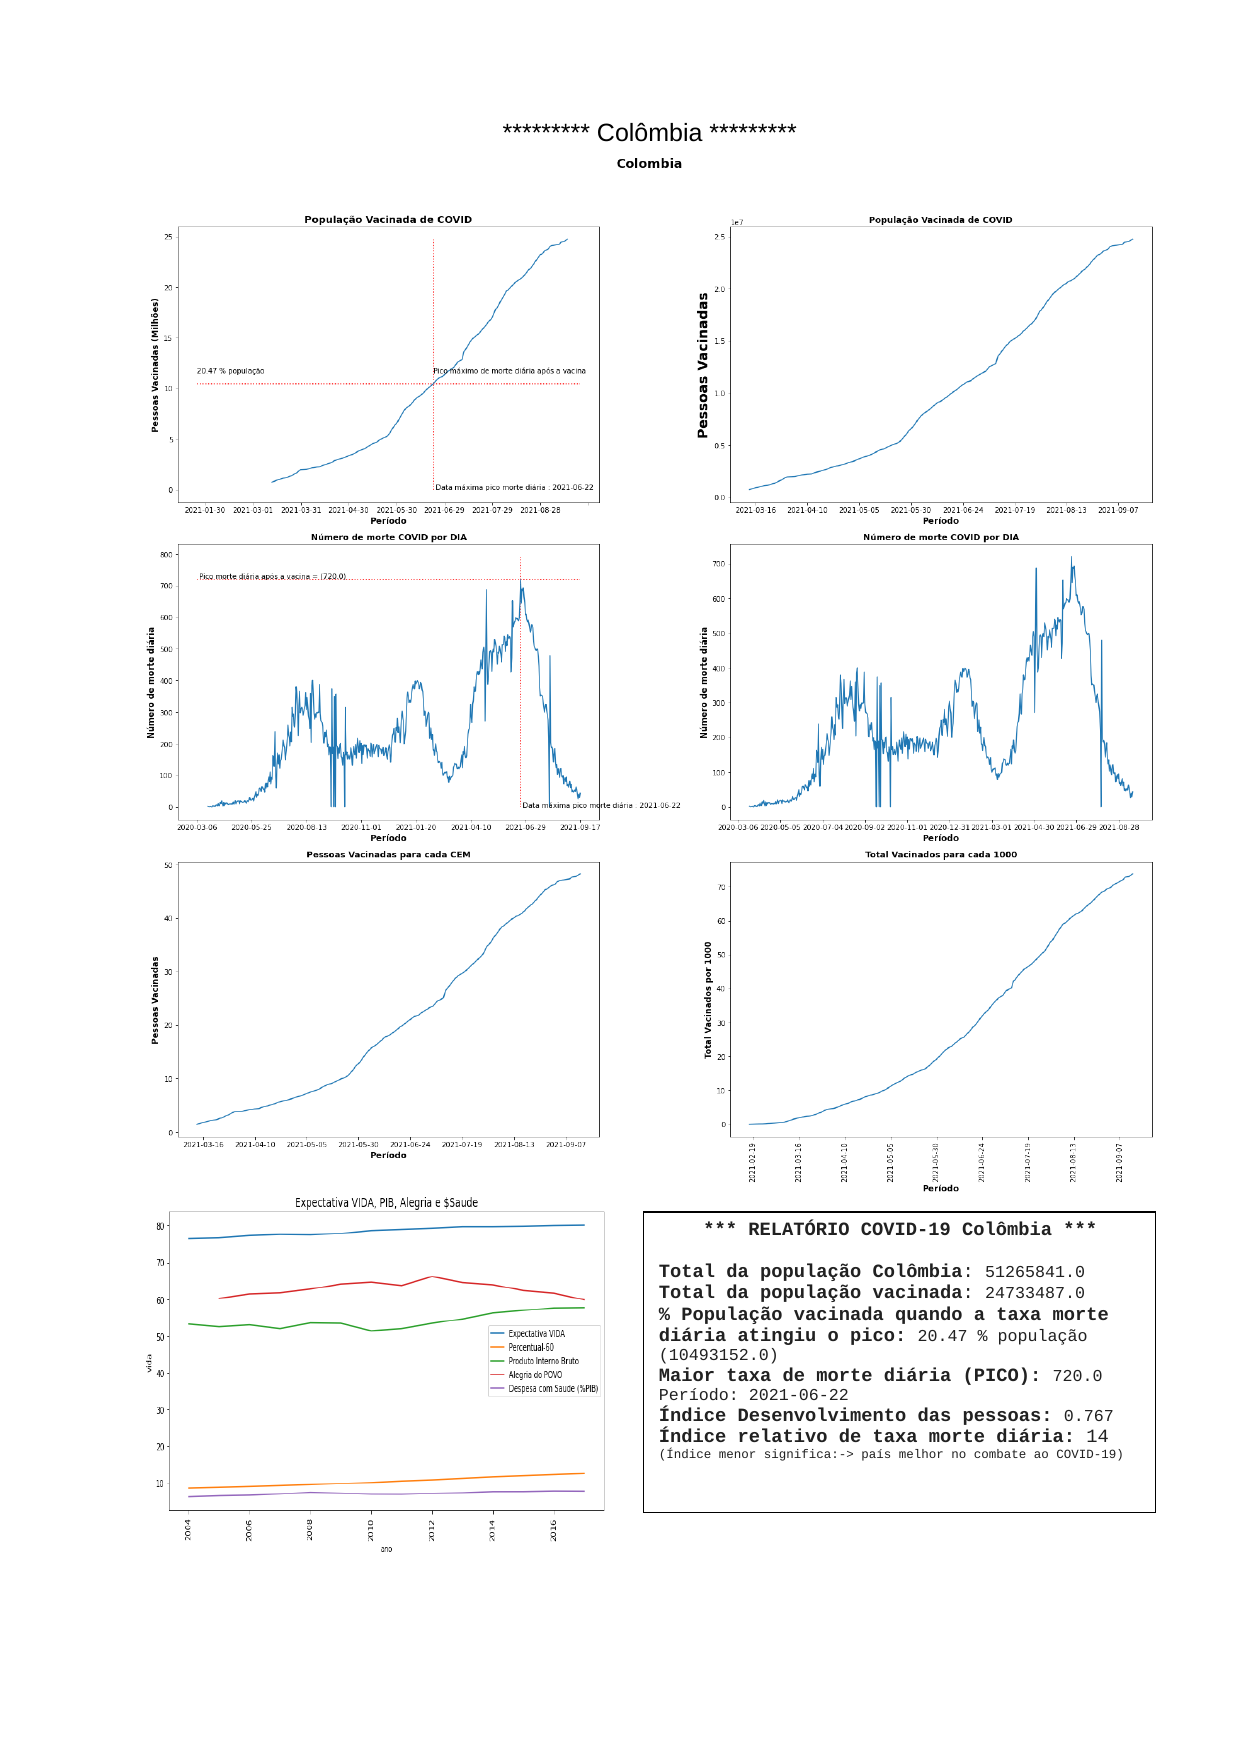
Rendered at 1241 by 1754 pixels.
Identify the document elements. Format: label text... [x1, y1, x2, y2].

text ********* Colômbia ********* [177, 118, 1122, 147]
picture [142, 153, 1156, 1559]
